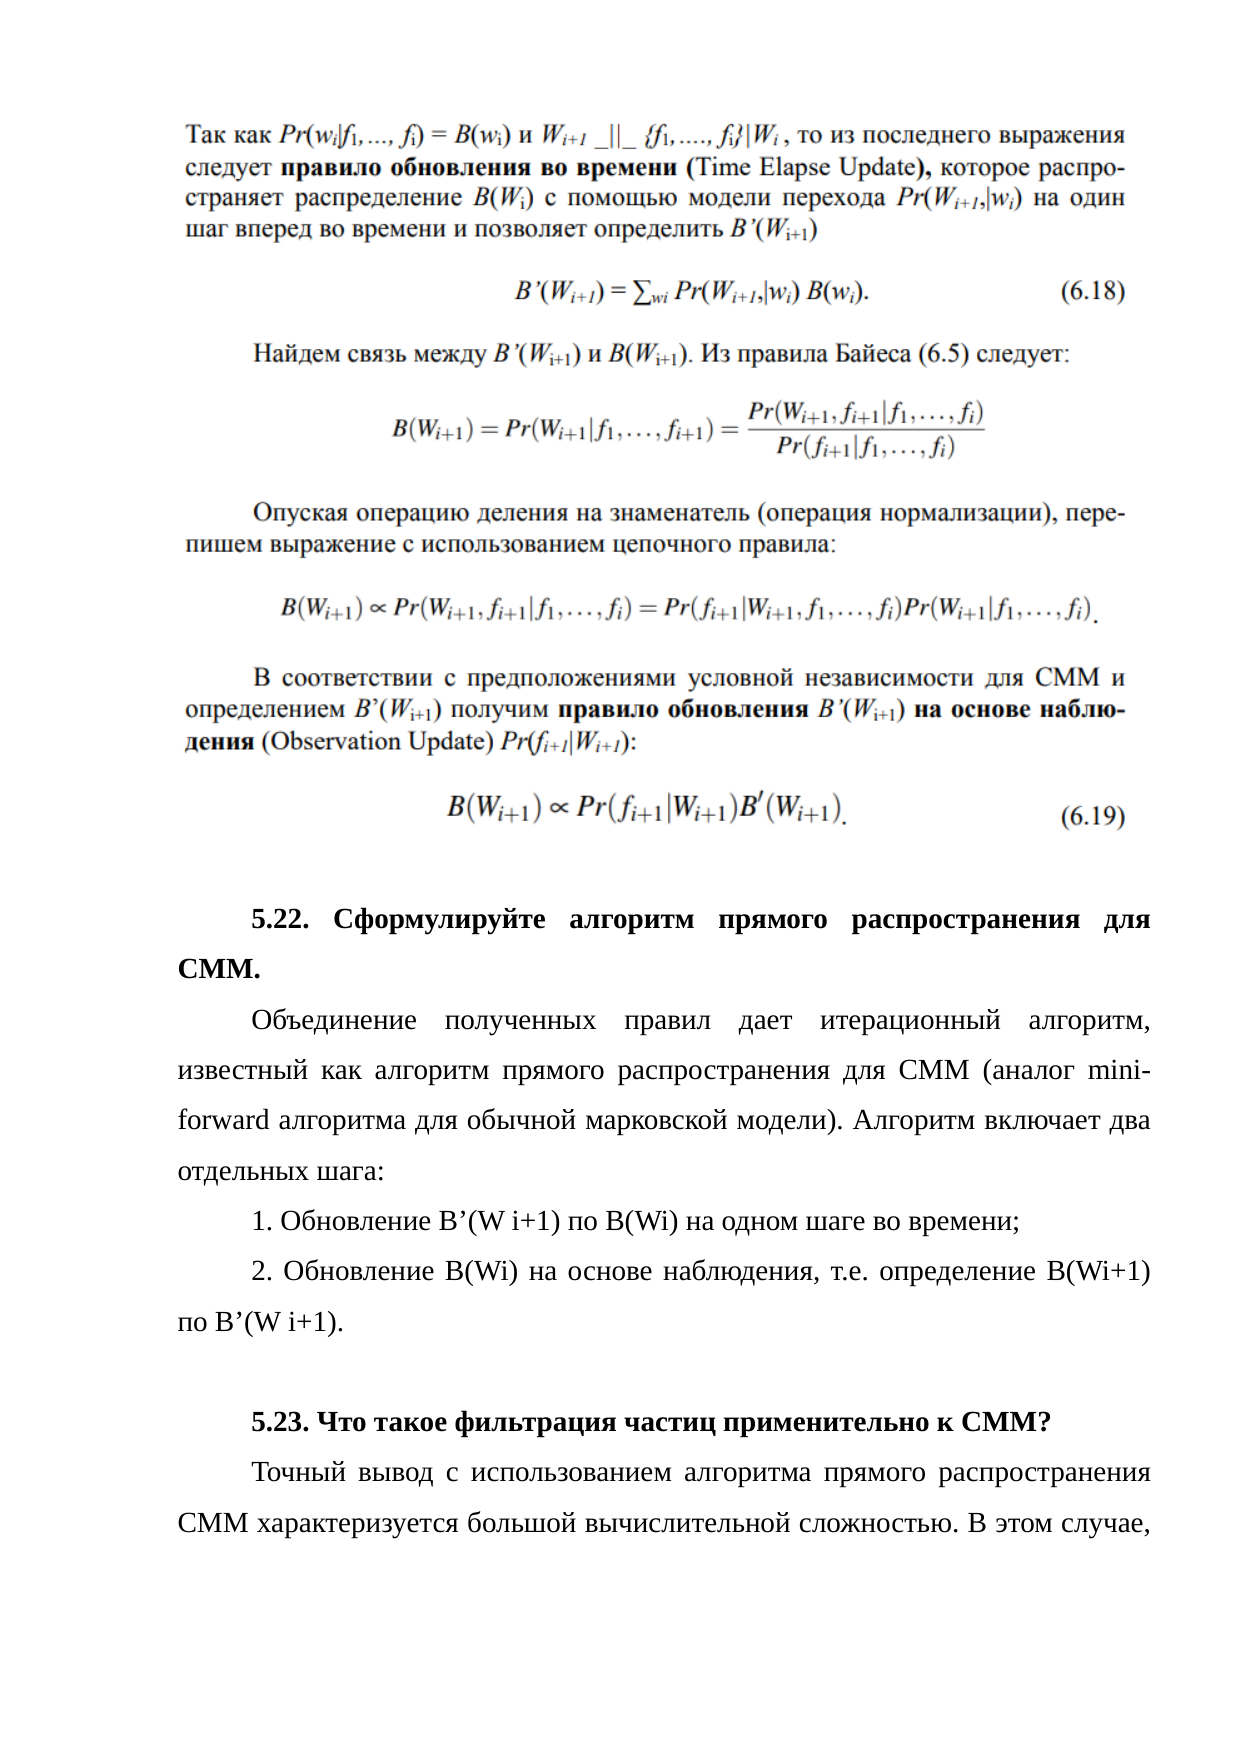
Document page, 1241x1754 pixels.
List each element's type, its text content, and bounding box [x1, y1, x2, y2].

picture [177, 118, 1134, 837]
text 2. Обновление B(Wi) на основе наблюдения, т.е. определение B(Wi+1) по B’(W i+1). [177, 1253, 1152, 1337]
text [177, 1454, 1152, 1538]
text 5.22. Сформулируйте алгоритм прямого распространения для СММ. [177, 901, 1152, 985]
text Объединение полученных правил дает итерационный алгоритм, известный как алгоритм прямого распространения для СММ (аналог mini-forward алгоритма для обычной марковской модели). Алгоритм включает два отдельных шага: [177, 1002, 1152, 1186]
text 1. Обновление B’(W i+1) по B(Wi) на одном шаге во времени; [177, 1203, 1152, 1237]
text 5.23. Что такое фильтрация частиц применительно к СММ? [177, 1404, 1152, 1438]
